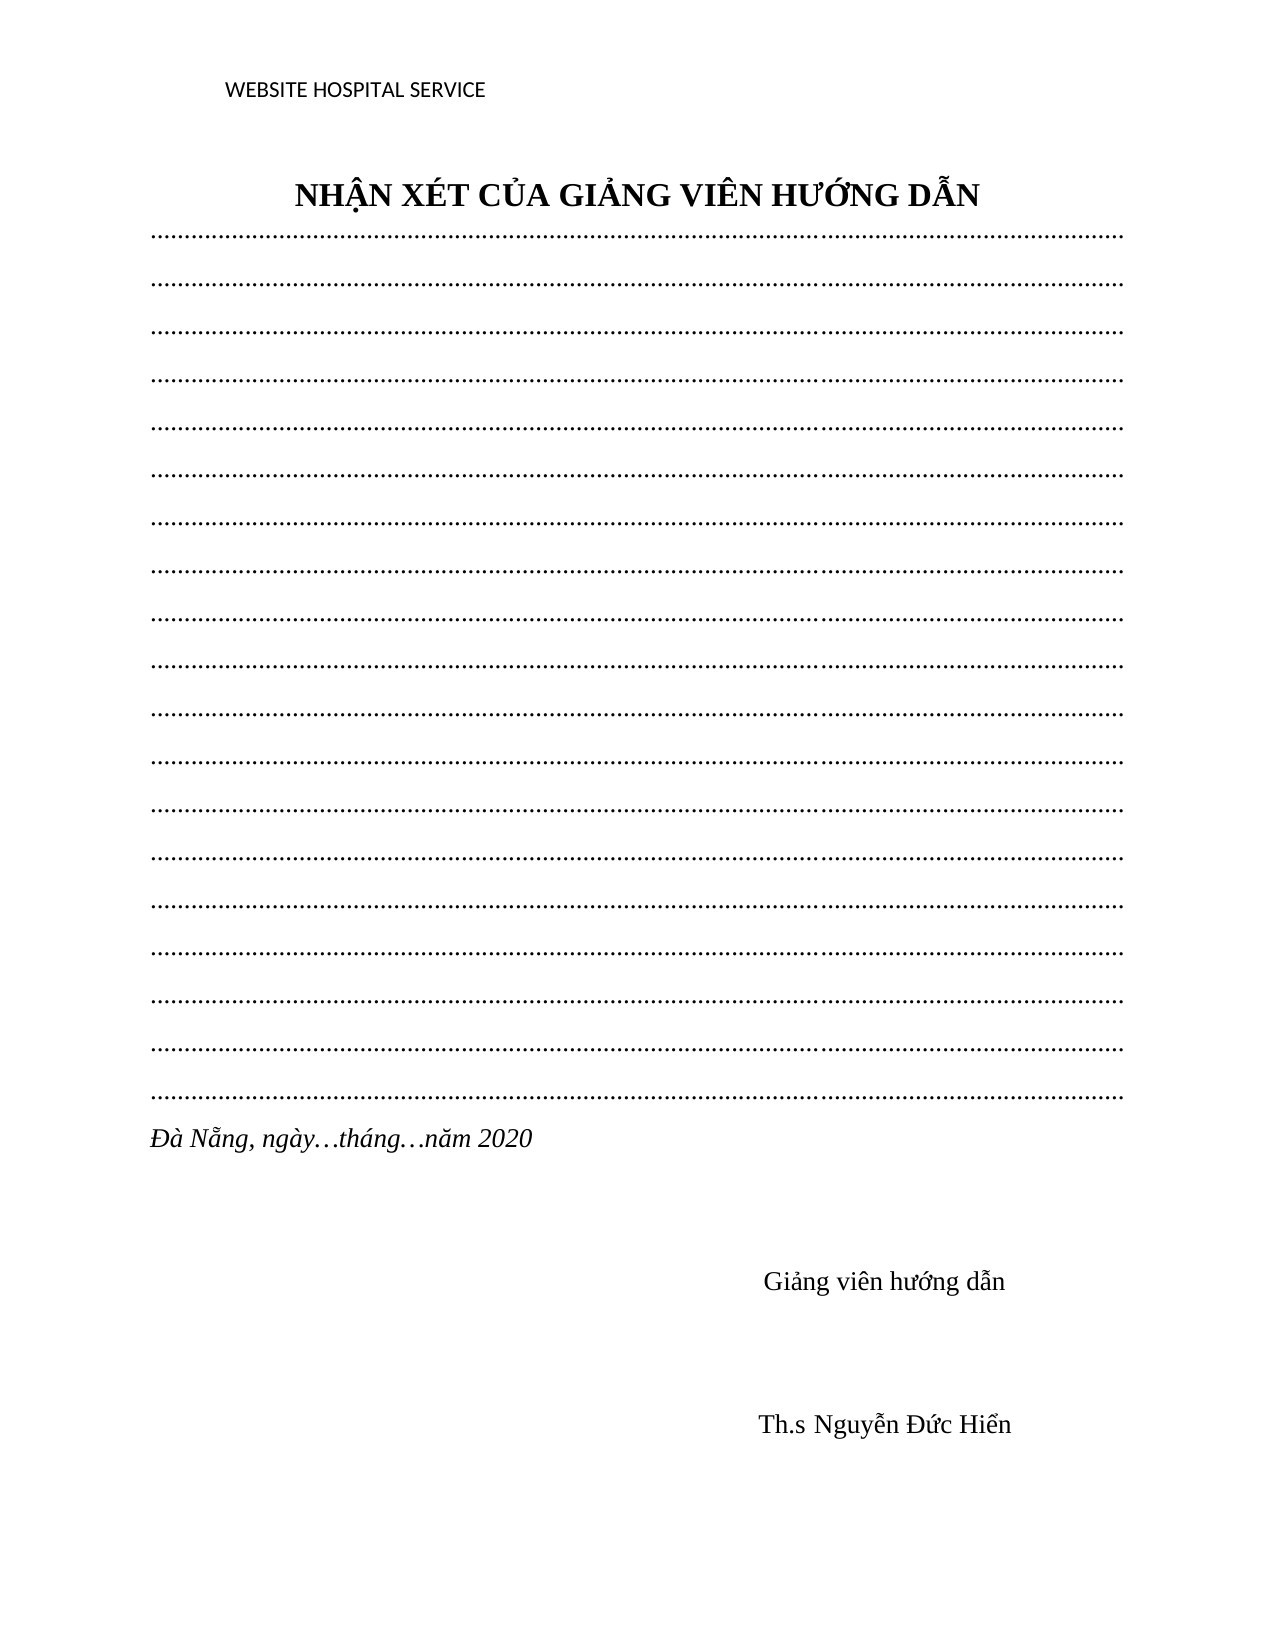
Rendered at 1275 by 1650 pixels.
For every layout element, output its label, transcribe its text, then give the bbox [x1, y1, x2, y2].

text ................................................................................................................................................ [150, 404, 1125, 436]
text ................................................................................................................................................ [150, 931, 1125, 962]
text ................................................................................................................................................ [150, 500, 1125, 531]
text ................................................................................................................................................ [150, 596, 1125, 627]
text ................................................................................................................................................ [150, 978, 1125, 1009]
text Giảng viên hướng dẫn [675, 1265, 1125, 1296]
text ................................................................................................................................................ [150, 883, 1125, 914]
subtitle NHẬN XÉT CỦA GIẢNG VIÊN HƯỚNG DẪN [150, 175, 1125, 213]
text ................................................................................................................................................ [150, 739, 1125, 770]
text ................................................................................................................................................ [150, 691, 1125, 723]
text ................................................................................................................................................ [150, 1026, 1125, 1057]
text ................................................................................................................................................ [150, 1074, 1125, 1105]
text ................................................................................................................................................ [150, 261, 1125, 292]
text ................................................................................................................................................ [150, 452, 1125, 483]
text ................................................................................................................................................ [150, 835, 1125, 866]
text Đà Nẵng, ngày…tháng…năm 2020 [150, 1122, 1125, 1153]
text Th.s Nguyễn Đức Hiển [150, 1409, 1125, 1440]
text ................................................................................................................................................ [150, 357, 1125, 388]
text ................................................................................................................................................ [150, 309, 1125, 340]
text ................................................................................................................................................ [150, 644, 1125, 675]
text ................................................................................................................................................ [150, 548, 1125, 579]
text ................................................................................................................................................ [150, 787, 1125, 818]
text ................................................................................................................................................ [150, 213, 1125, 244]
